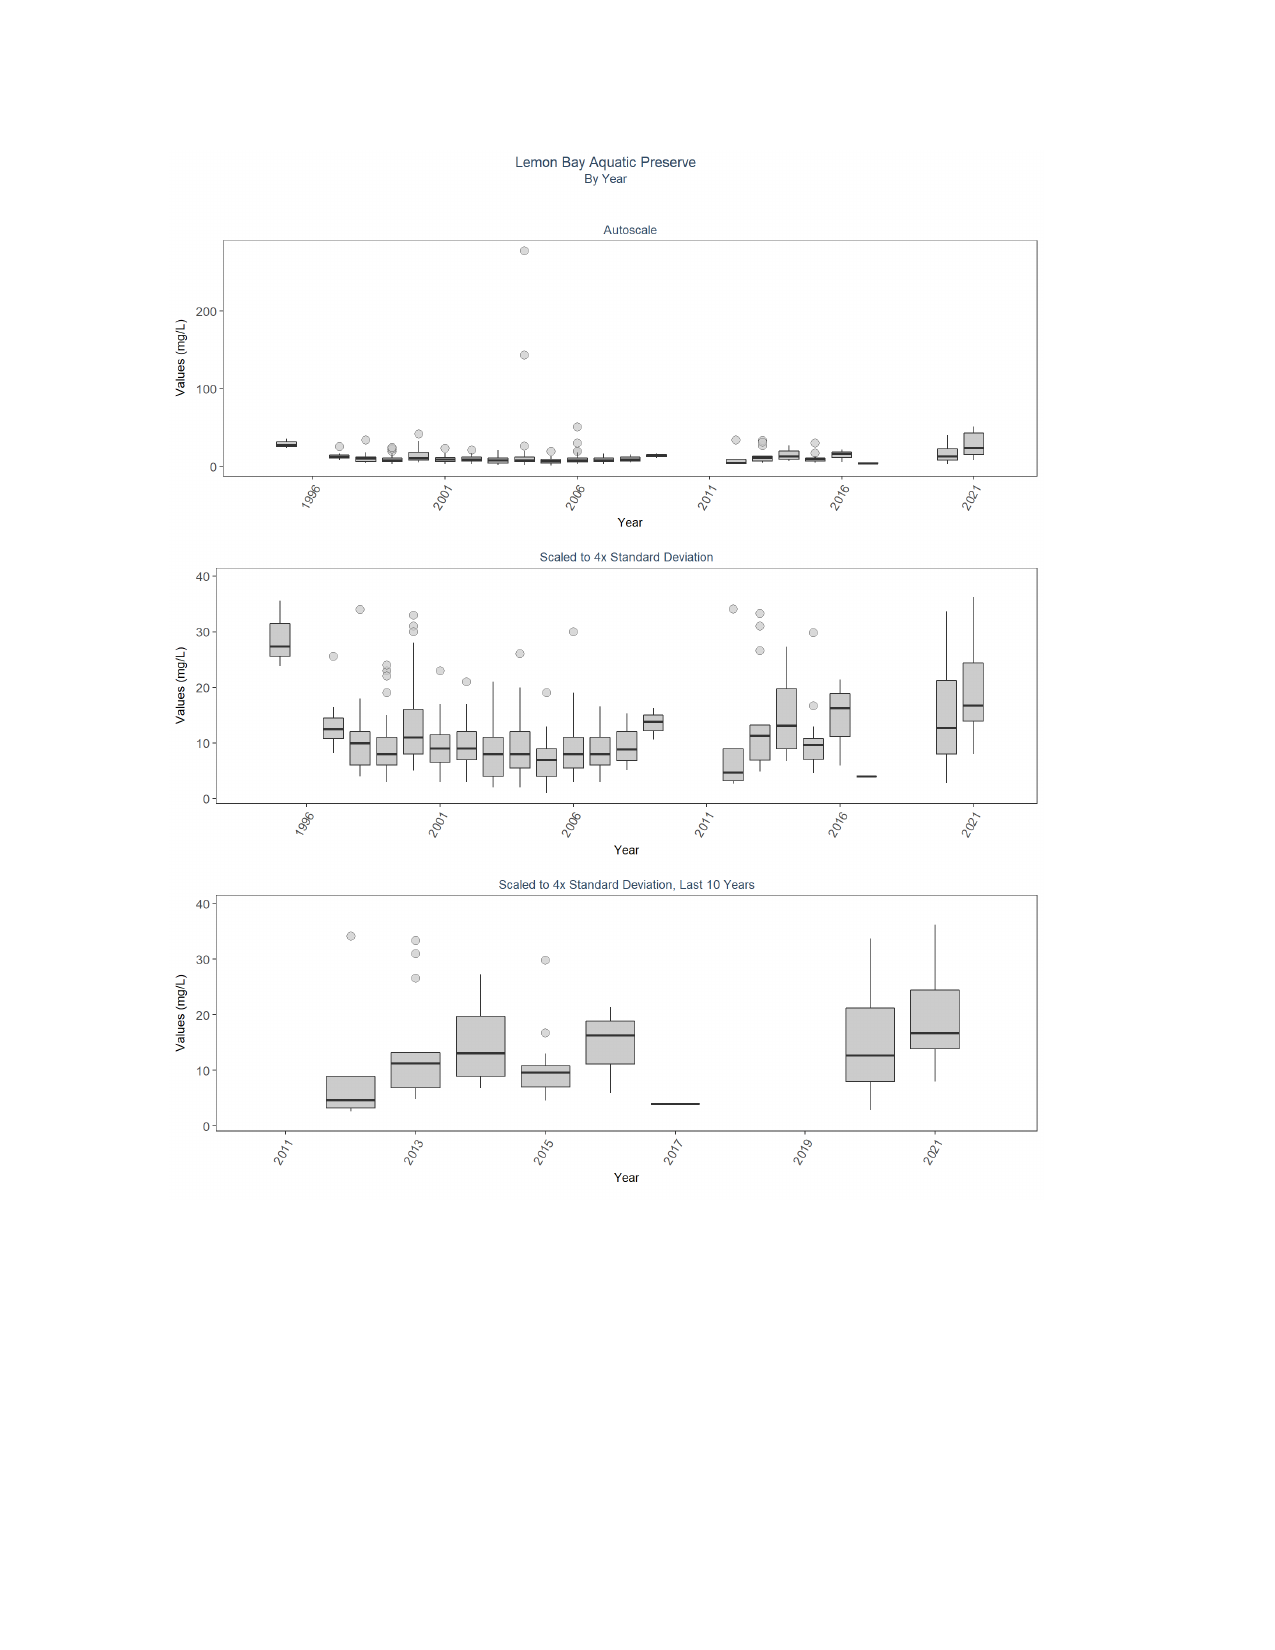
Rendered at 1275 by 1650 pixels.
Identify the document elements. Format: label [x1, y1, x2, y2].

picture [168, 150, 1044, 1200]
